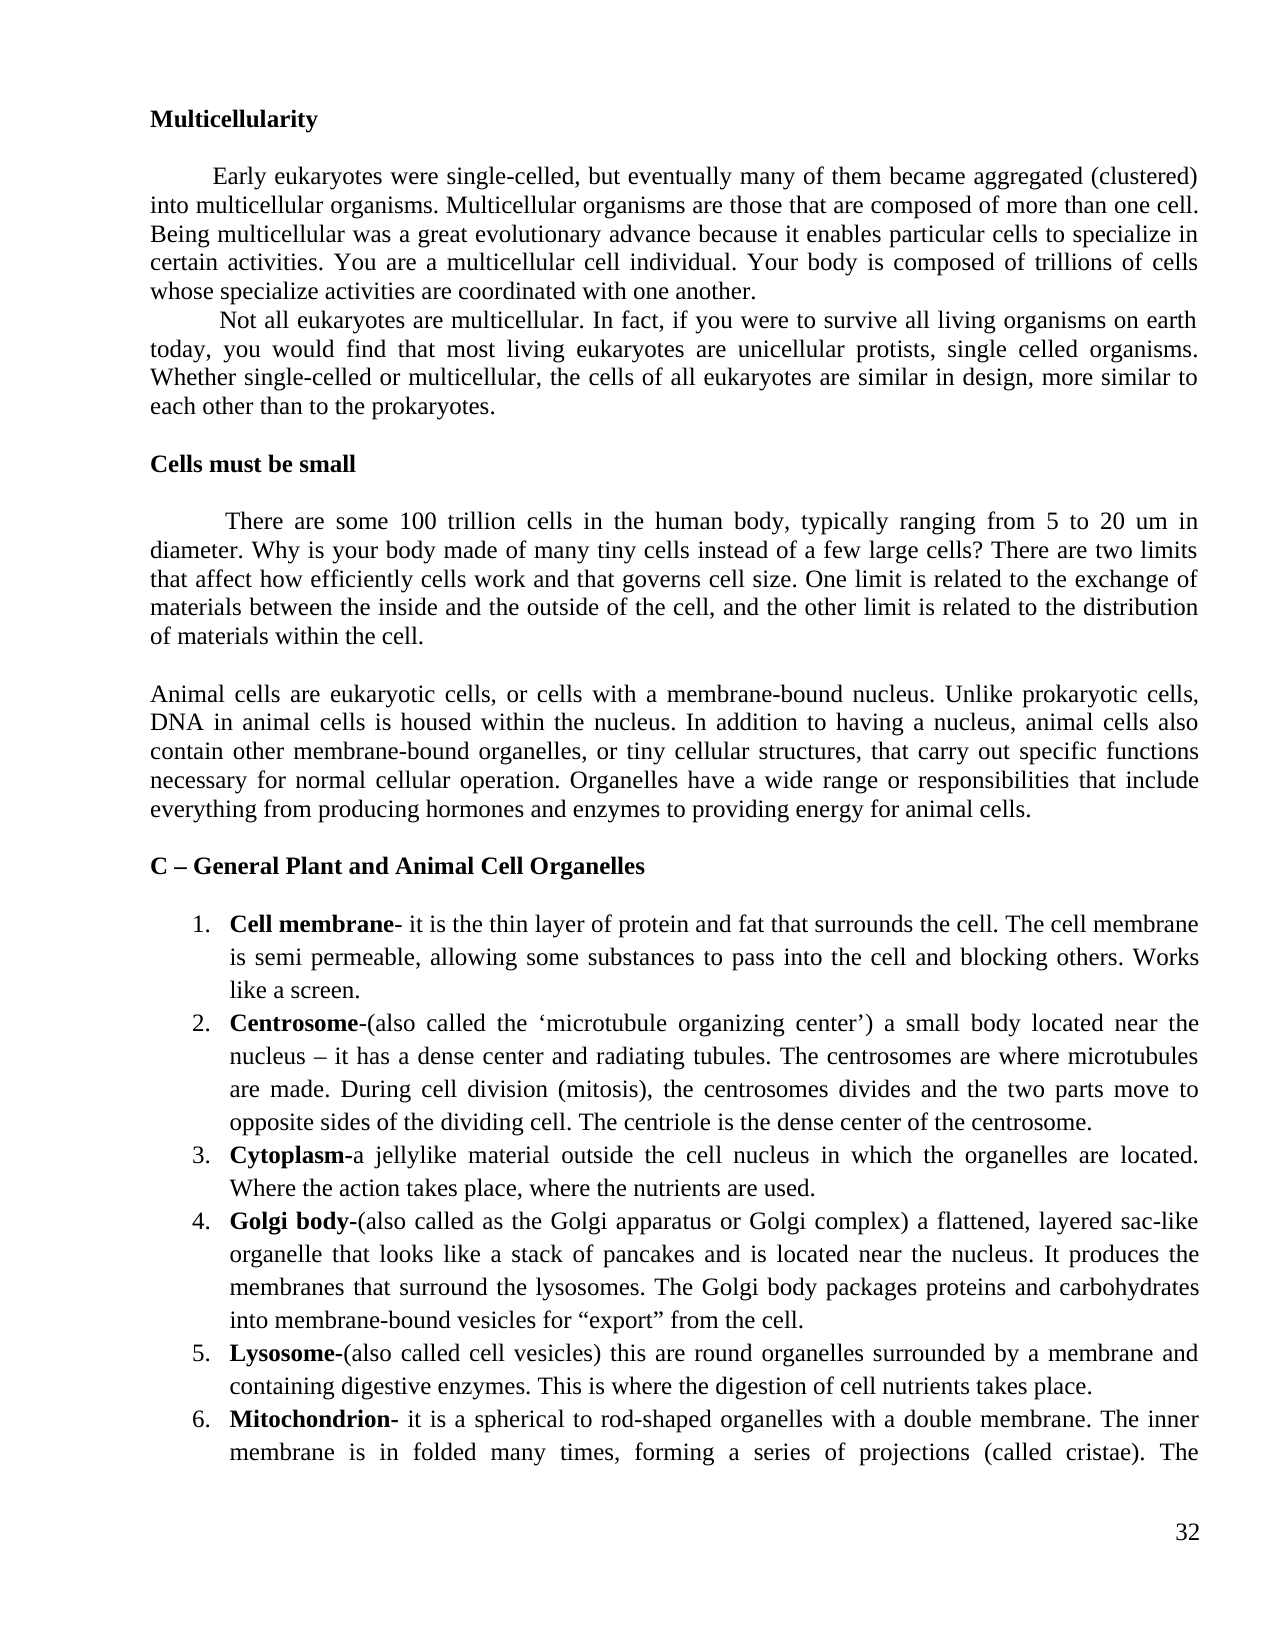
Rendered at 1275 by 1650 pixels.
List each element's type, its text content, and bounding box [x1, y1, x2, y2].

text Cells must be small [150, 449, 1200, 477]
text C – General Plant and Animal Cell Organelles [150, 851, 1200, 880]
text Not all eukaryotes are multicellular. In fact, if you were to survive all living organisms on earth today, you would find that most living eukaryotes are unicellular protists, single celled organisms. Whether single-celled or multicellular, the cells of all eukaryotes are similar in design, more similar to each other than to the prokaryotes. [150, 305, 1200, 420]
list Cell membrane- it is the thin layer of protein and fat that surrounds the cell. The cell membrane is semi permeable, allowing some substances to pass into the cell and blocking others. Works like a screen. [192, 909, 1200, 1003]
list Cytoplasm-a jellylike material outside the cell nucleus in which the organelles are located. Where the action takes place, where the nutrients are used. [192, 1140, 1200, 1202]
text There are some 100 trillion cells in the human body, typically ranging from 5 to 20 um in diameter. Why is your body made of many tiny cells instead of a few large cells? There are two limits that affect how efficiently cells work and that governs cell size. One limit is related to the exchange of materials between the inside and the outside of the cell, and the other limit is related to the distribution of materials within the cell. [150, 506, 1200, 650]
text Multicellularity [150, 104, 1200, 132]
list Golgi body-(also called as the Golgi apparatus or Golgi complex) a flattened, layered sac-like organelle that looks like a stack of pancakes and is located near the nucleus. It produces the membranes that surround the lysosomes. The Golgi body packages proteins and carbohydrates into membrane-bound vesicles for “export” from the cell. [192, 1206, 1200, 1334]
list Centrosome-(also called the ‘microtubule organizing center’) a small body located near the nucleus – it has a dense center and radiating tubules. The centrosomes are where microtubules are made. During cell division (mitosis), the centrosomes divides and the two parts move to opposite sides of the dividing cell. The centriole is the dense center of the centrosome. [192, 1008, 1200, 1136]
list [192, 1404, 1200, 1466]
text Animal cells are eukaryotic cells, or cells with a membrane-bound nucleus. Unlike prokaryotic cells, DNA in animal cells is housed within the nucleus. In addition to having a nucleus, animal cells also contain other membrane-bound organelles, or tiny cellular structures, that carry out specific functions necessary for normal cellular operation. Organelles have a wide range or responsibilities that include everything from producing hormones and enzymes to providing energy for animal cells. [150, 679, 1200, 822]
list Lysosome-(also called cell vesicles) this are round organelles surrounded by a membrane and containing digestive enzymes. This is where the digestion of cell nutrients takes place. [192, 1338, 1200, 1400]
text Early eukaryotes were single-celled, but eventually many of them became aggregated (clustered) into multicellular organisms. Multicellular organisms are those that are composed of more than one cell. Being multicellular was a great evolutionary advance because it enables particular cells to specialize in certain activities. You are a multicellular cell individual. Your body is composed of trillions of cells whose specialize activities are coordinated with one another. [150, 161, 1200, 305]
